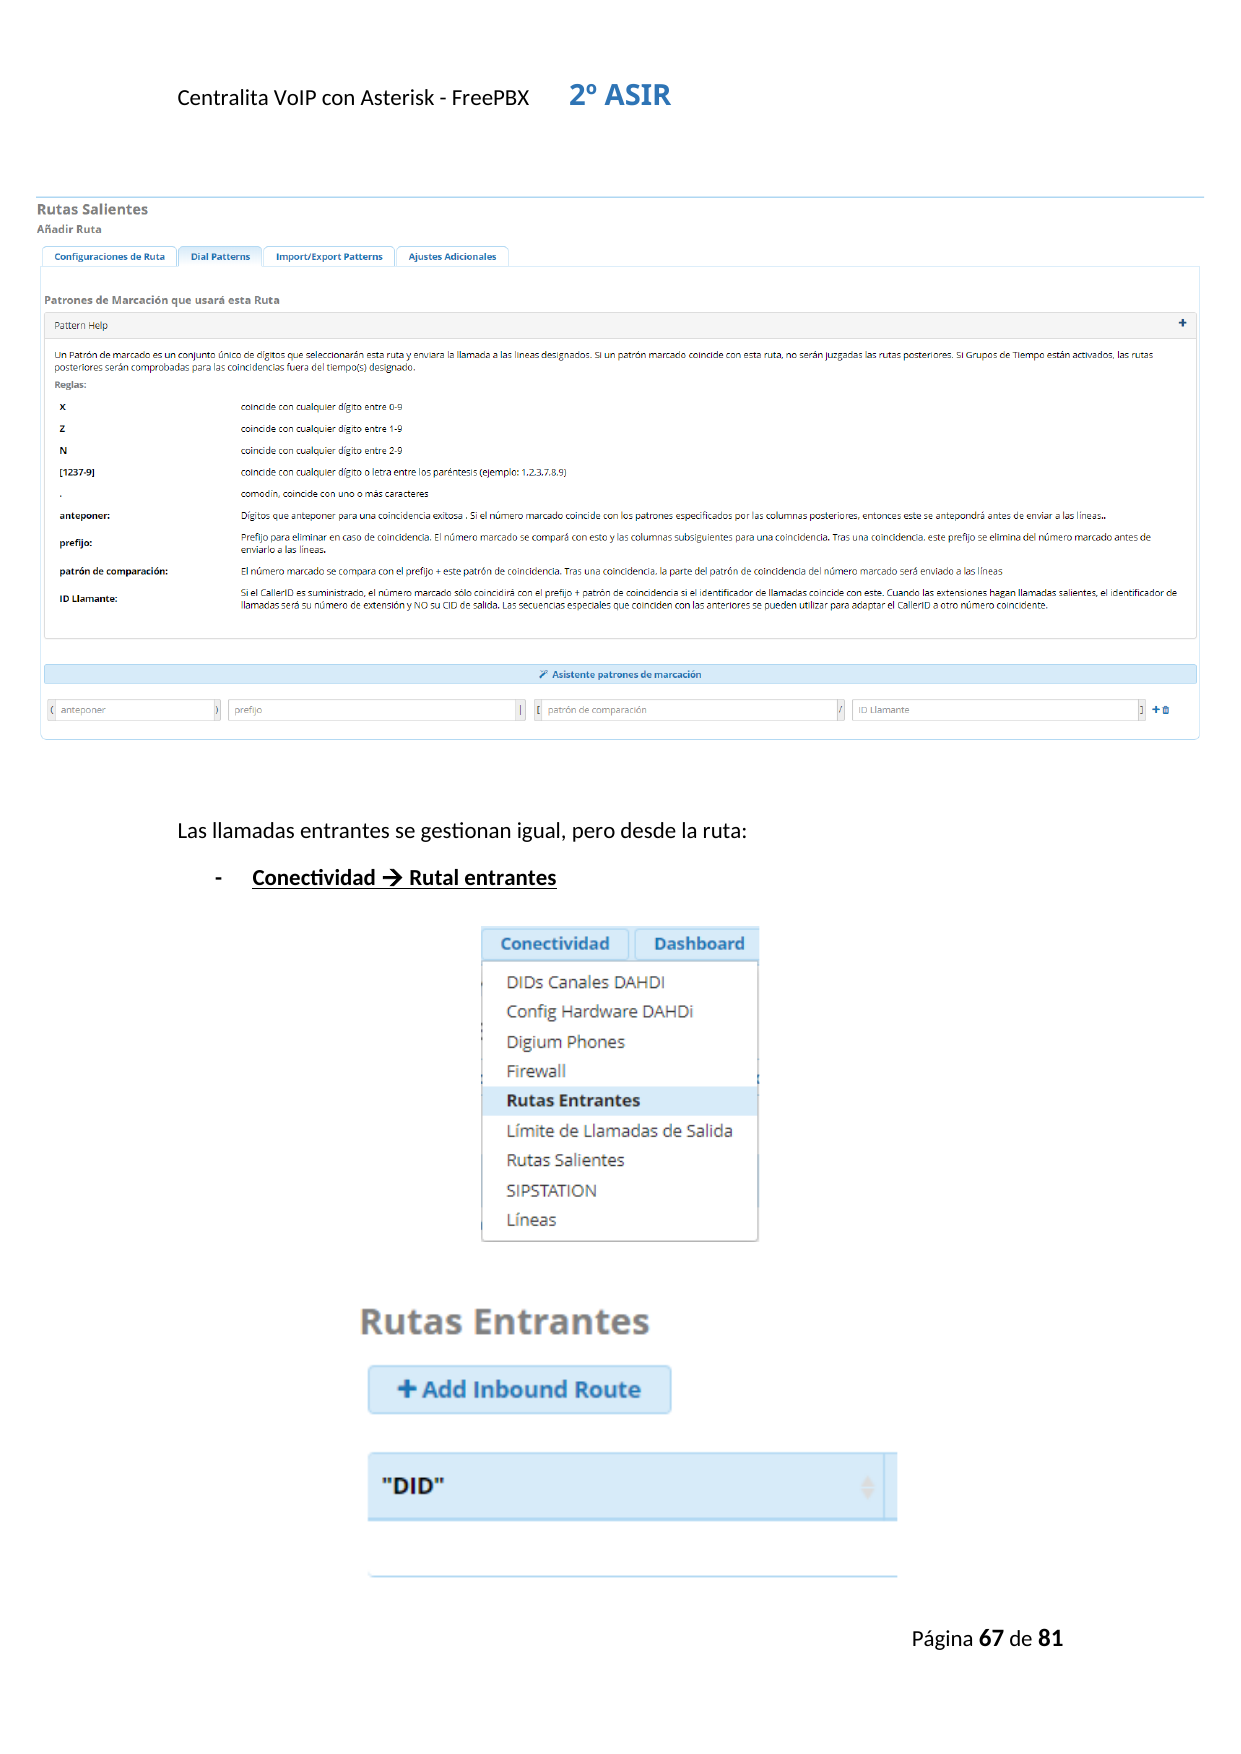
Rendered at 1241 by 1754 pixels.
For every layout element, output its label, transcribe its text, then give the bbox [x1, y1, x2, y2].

picture [343, 1293, 898, 1605]
picture [36, 196, 1205, 749]
text Las llamadas entrantes se gestionan igual, pero desde la ruta: [177, 817, 1063, 844]
picture [481, 926, 760, 1242]
list Conectividad Rutal entrantes [215, 863, 1063, 891]
